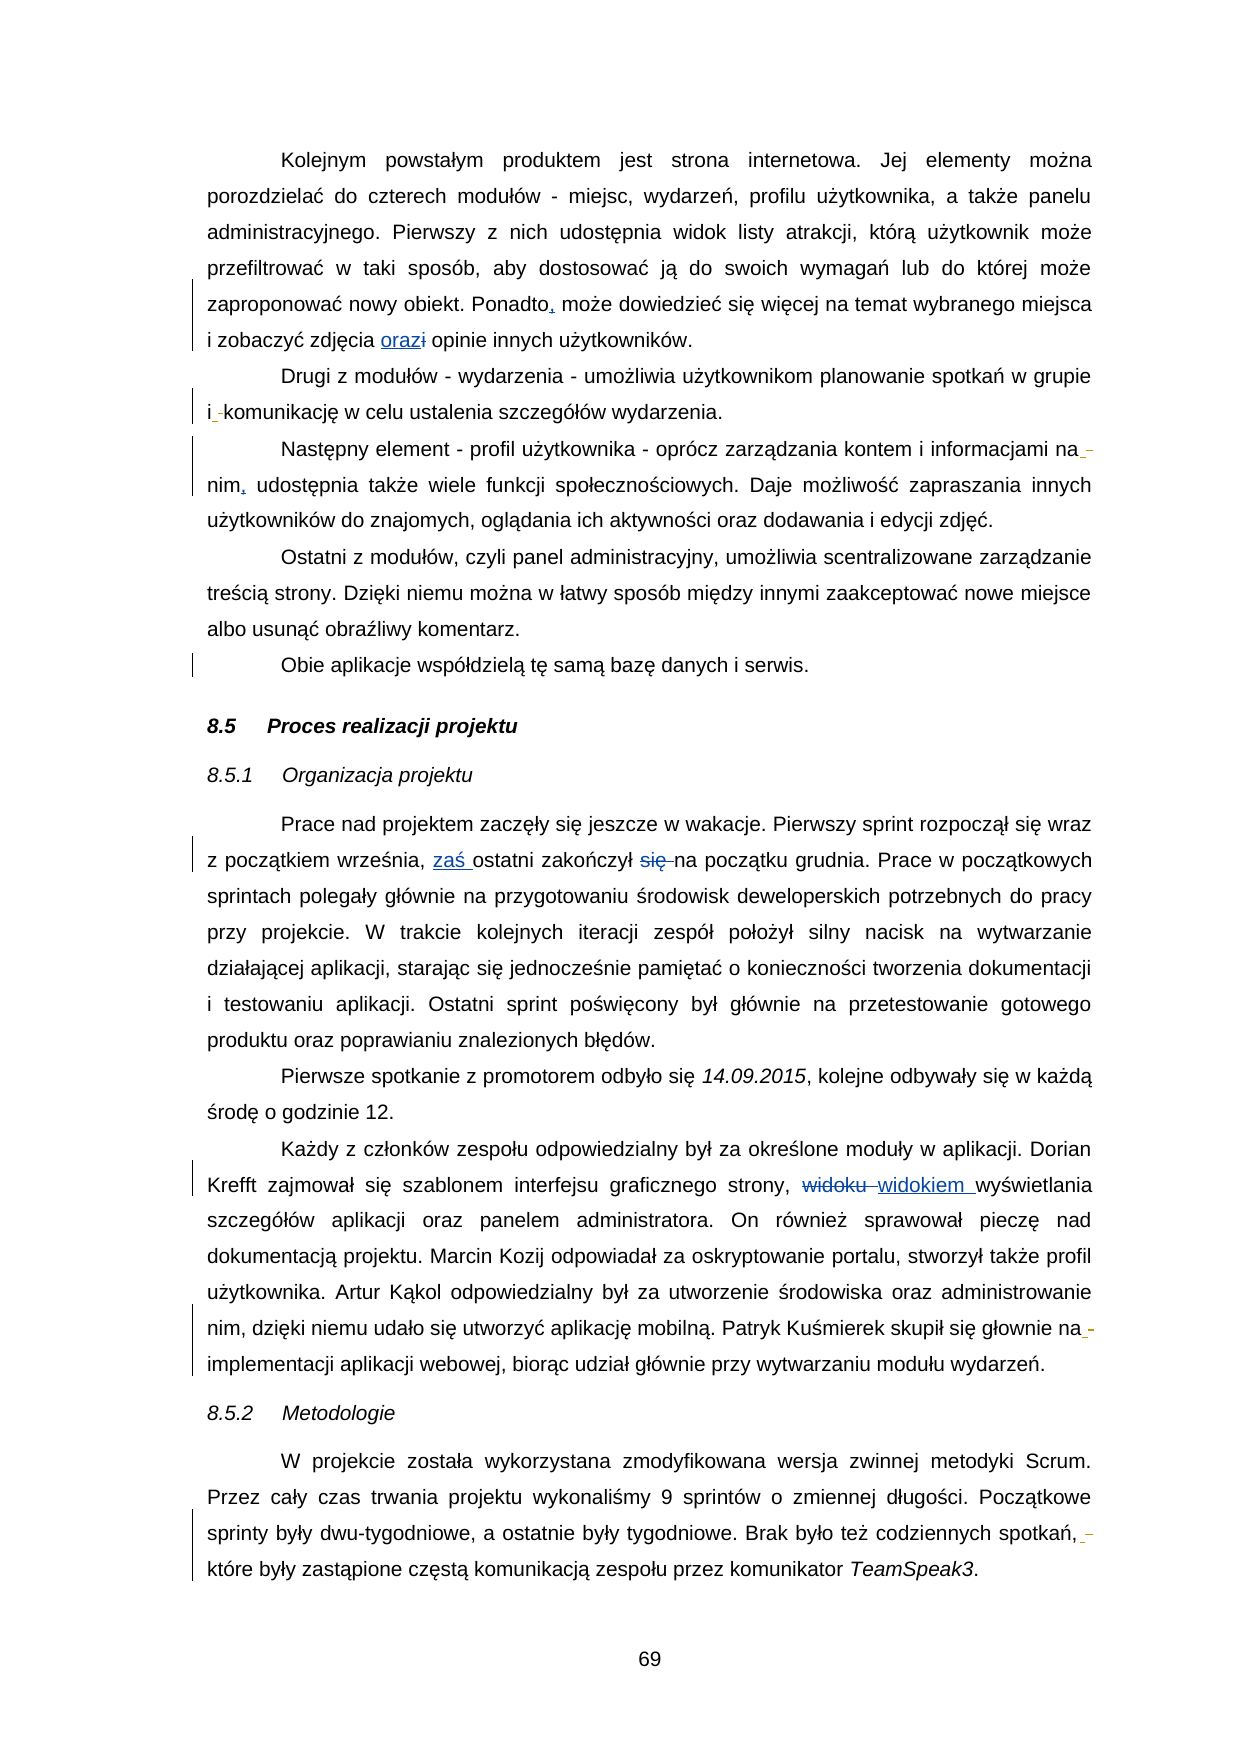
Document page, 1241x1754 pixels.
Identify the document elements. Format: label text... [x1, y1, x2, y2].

text Drugi z modułów - wydarzenia - umożliwia użytkownikom planowanie spotkań w grupie ikomunikację w celu ustalenia szczegółów wydarzenia. [207, 364, 1092, 424]
text Prace nad projektem zaczęły się jeszcze w wakacje. Pierwszy sprint rozpoczął się wraz z początkiem września, ostatni zakończył na początku grudnia. Prace w początkowych sprintach polegały głównie na przygotowaniu środowisk deweloperskich potrzebnych do pracy przy projekcie. W trakcie kolejnych iteracji zespół położył silny nacisk na wytwarzanie działającej aplikacji, starając się jednocześnie pamiętać o konieczności tworzenia dokumentacji i testowaniu aplikacji. Ostatni sprint poświęcony był głównie na przetestowanie gotowego produktu oraz poprawianiu znalezionych błędów. [207, 812, 1092, 1051]
text Ostatni z modułów, czyli panel administracyjny, umożliwia scentralizowane zarządzanie treścią strony. Dzięki niemu można w łatwy sposób między innymi zaakceptować nowe miejsce albo usunąć obraźliwy komentarz. [207, 545, 1092, 641]
subtitle Metodologie [207, 1401, 1092, 1424]
text Kolejnym powstałym produktem jest strona internetowa. Jej elementy można porozdzielać do czterech modułów - miejsc, wydarzeń, profilu użytkownika, a także panelu administracyjnego. Pierwszy z nich udostępnia widok listy atrakcji, którą użytkownik może przefiltrować w taki sposób, aby dostosować ją do swoich wymagań lub do której może zaproponować nowy obiekt. Ponadto może dowiedzieć się więcej na temat wybranego miejsca i zobaczyć zdjęcia opinie innych użytkowników. [207, 148, 1092, 351]
subtitle Proces realizacji projektu [207, 714, 1092, 738]
text Obie aplikacje współdzielą tę samą bazę danych i serwis. [207, 653, 1092, 677]
text Każdy z członków zespołu odpowiedzialny był za określone moduły w aplikacji. Dorian Krefft zajmował się szablonem interfejsu graficznego strony, wyświetlania szczegółów aplikacji oraz panelem administratora. On również sprawował pieczę nad dokumentacją projektu. Marcin Kozij odpowiadał za oskryptowanie portalu, stworzył także profil użytkownika. Artur Kąkol odpowiedzialny był za utworzenie środowiska oraz administrowanie nim, dzięki niemu udało się utworzyć aplikację mobilną. Patryk Kuśmierek skupił się głownie naimplementacji aplikacji webowej, biorąc udział głównie przy wytwarzaniu modułu wydarzeń. [207, 1136, 1092, 1376]
text Następny element - profil użytkownika - oprócz zarządzania kontem i informacjami nanim udostępnia także wiele funkcji społecznościowych. Daje możliwość zapraszania innych użytkowników do znajomych, oglądania ich aktywności oraz dodawania i edycji zdjęć. [207, 436, 1092, 532]
text W projekcie została wykorzystana zmodyfikowana wersja zwinnej metodyki Scrum. Przez cały czas trwania projektu wykonaliśmy 9 sprintów o zmiennej długości. Początkowe sprinty były dwu-tygodniowe, a ostatnie były tygodniowe. Brak było też codziennych spotkań,które były zastąpione częstą komunikacją zespołu przez komunikator TeamSpeak3. [207, 1449, 1092, 1581]
subtitle Organizacja projektu [207, 763, 1092, 787]
text Pierwsze spotkanie z promotorem odbyło się 14.09.2015, kolejne odbywały się w każdą środę o godzinie 12. [207, 1064, 1092, 1124]
